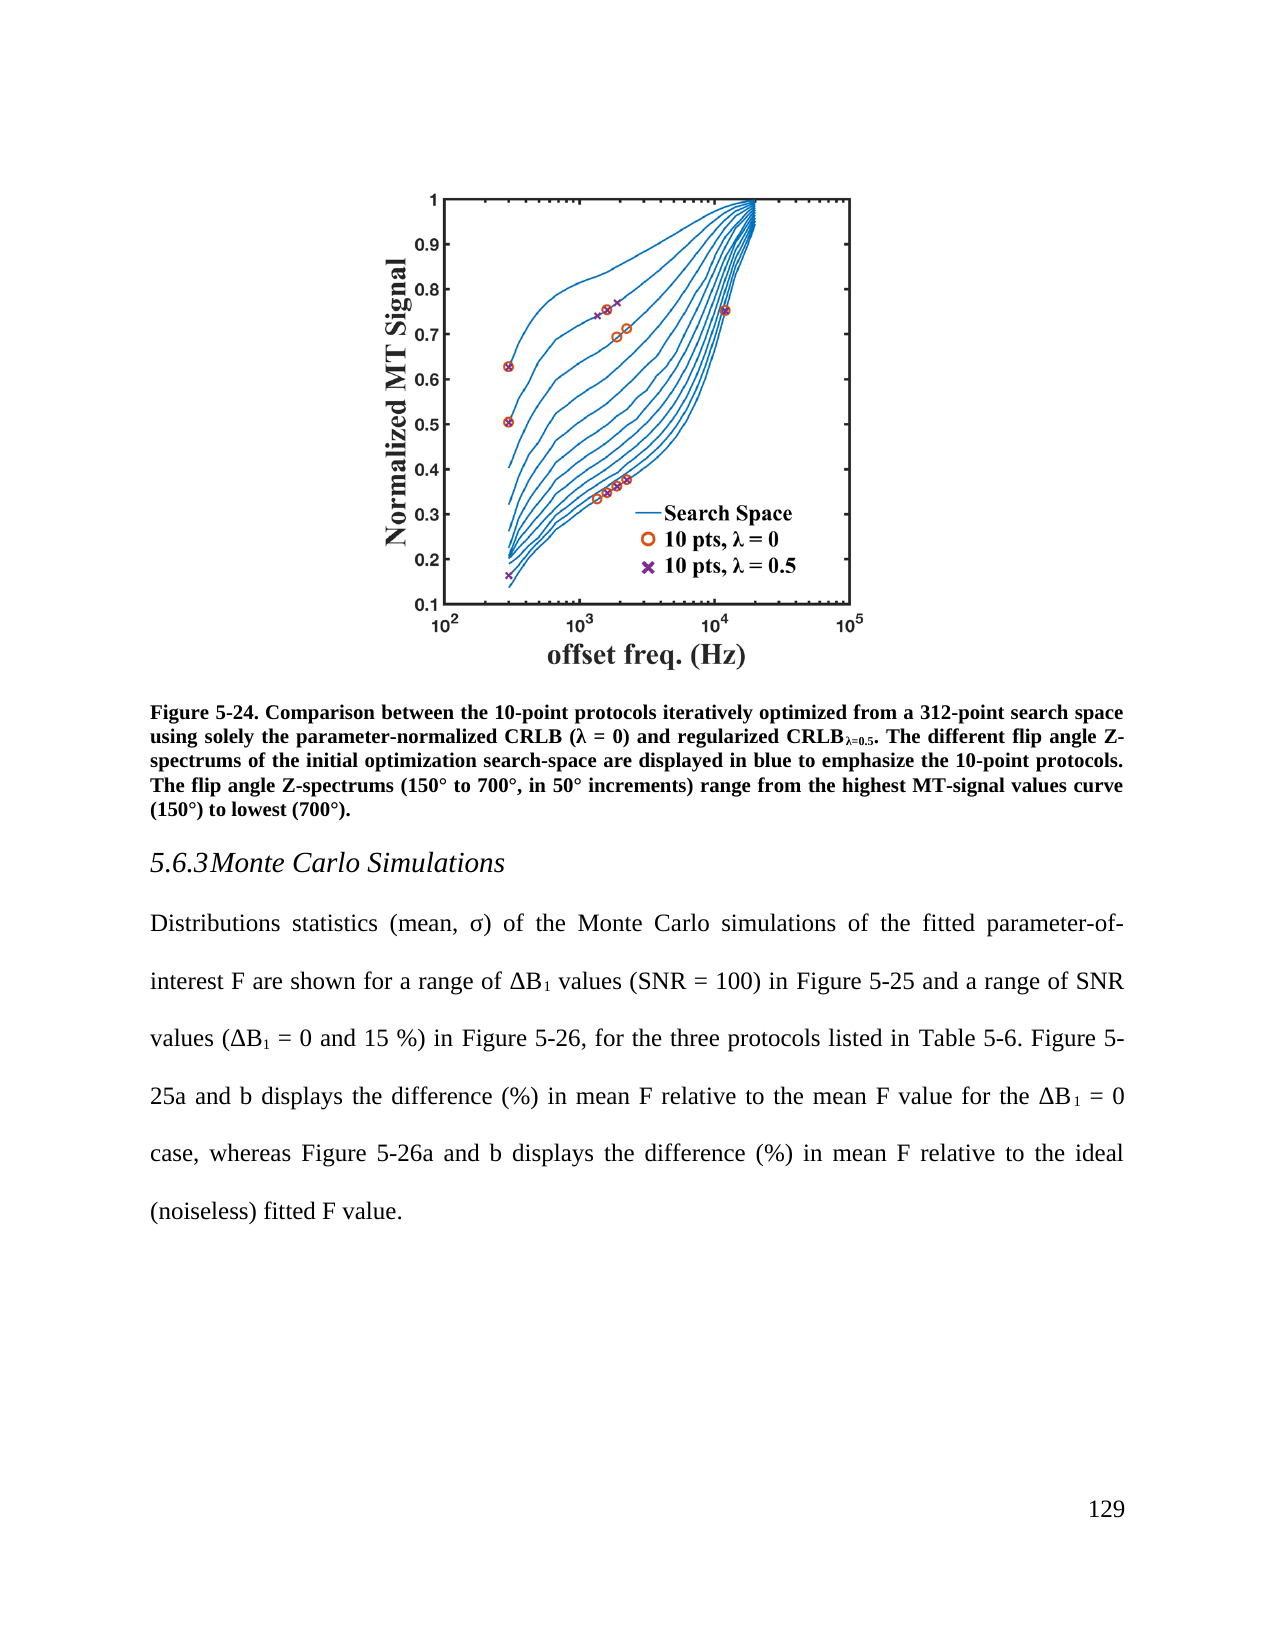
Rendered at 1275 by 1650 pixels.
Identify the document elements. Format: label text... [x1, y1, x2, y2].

subtitle Monte Carlo Simulations [150, 846, 1125, 879]
picture [376, 150, 899, 672]
